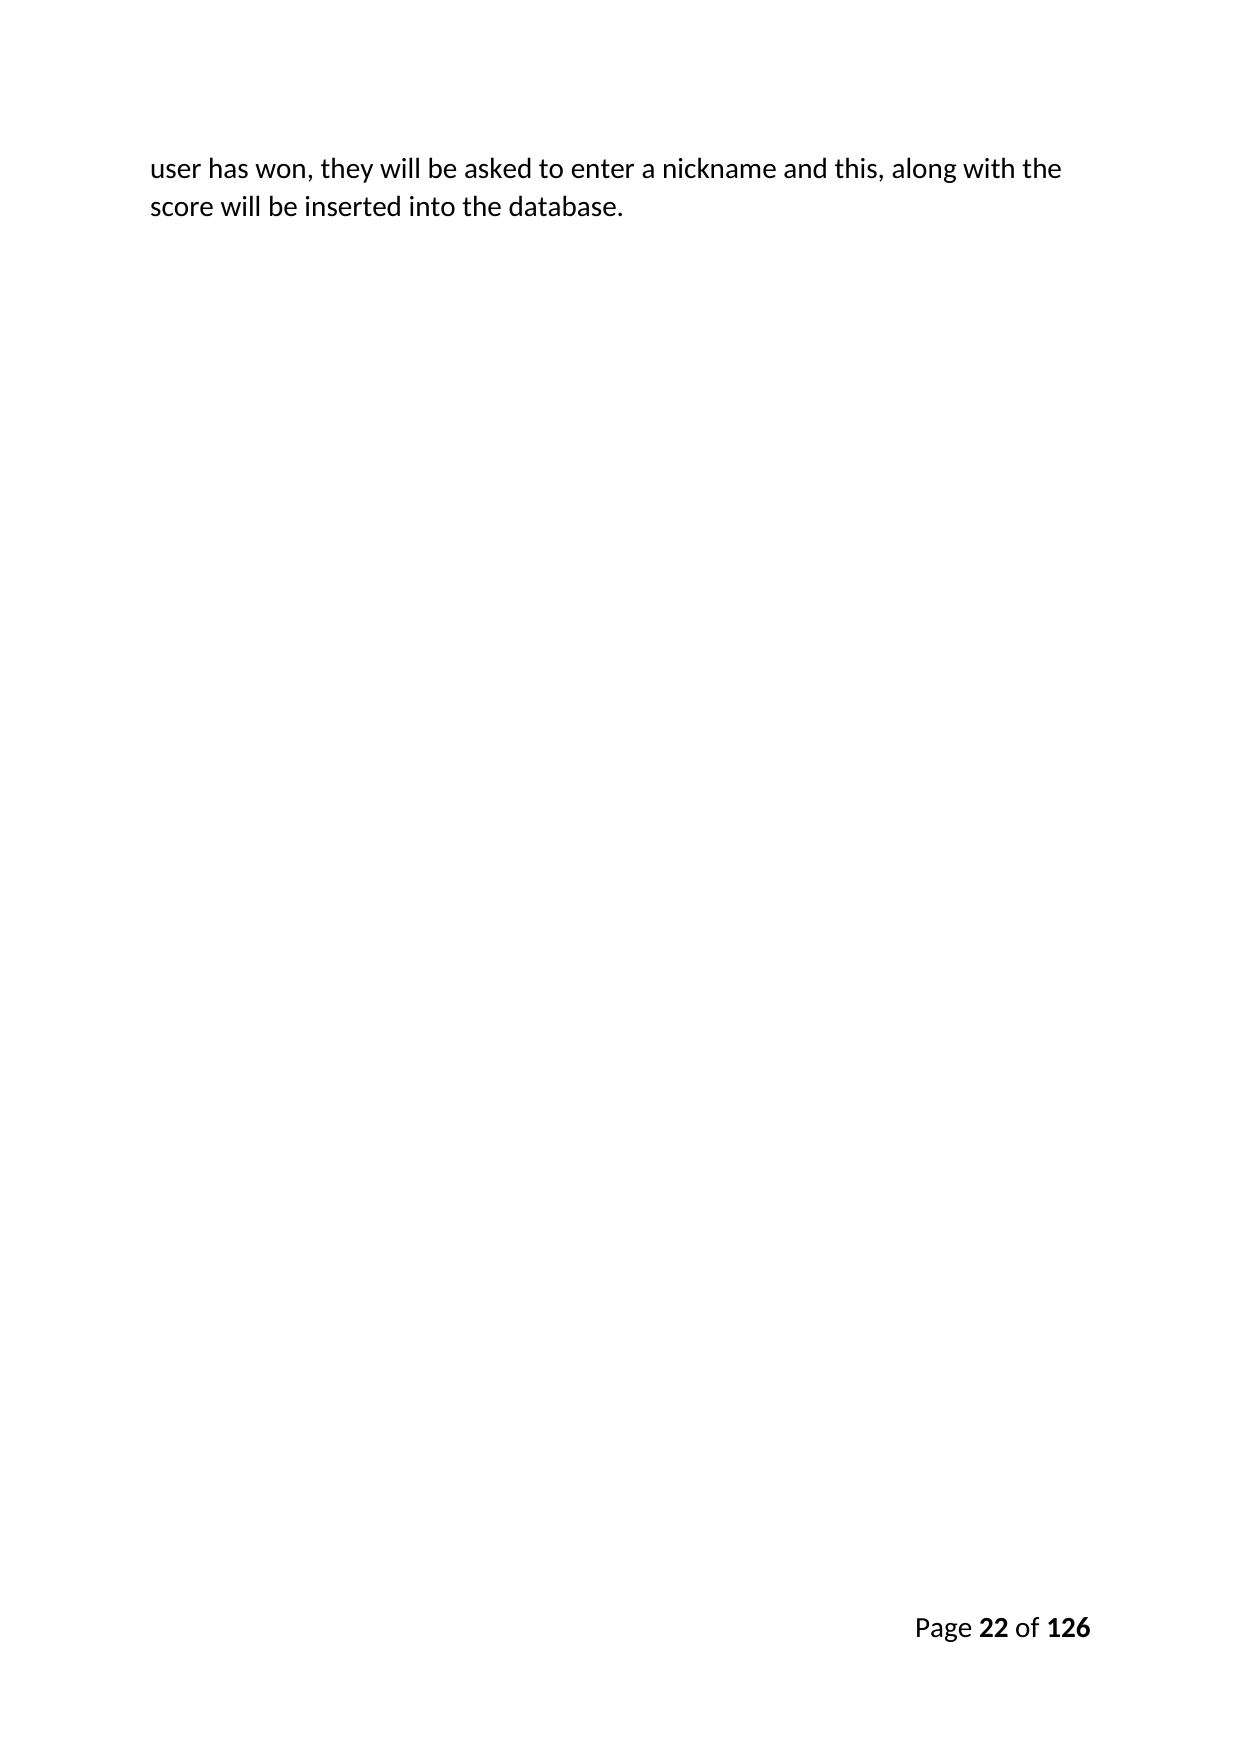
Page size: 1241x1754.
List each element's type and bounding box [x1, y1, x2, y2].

text [150, 150, 1090, 224]
